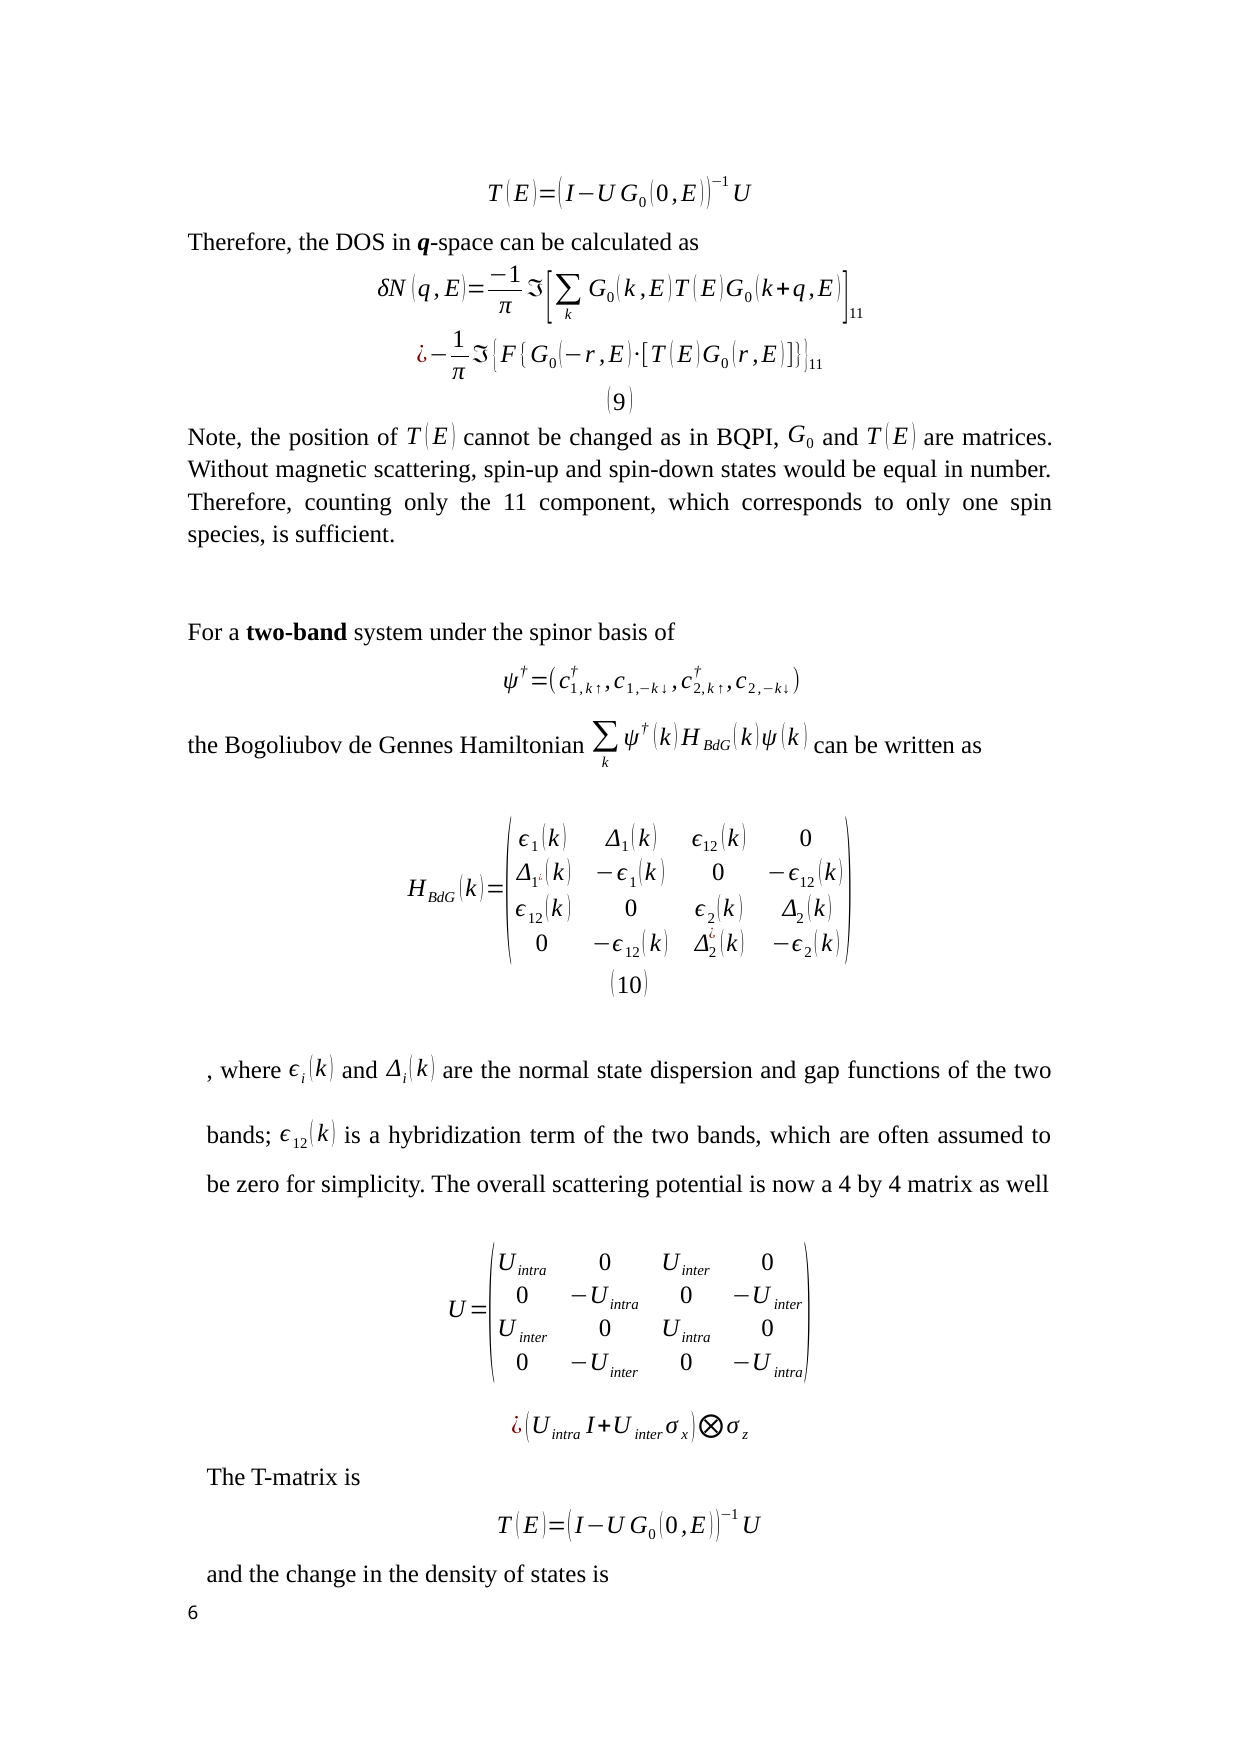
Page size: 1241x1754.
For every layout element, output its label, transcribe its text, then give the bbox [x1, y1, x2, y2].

text Therefore, the DOS in q-space can be calculated as [187, 225, 1053, 257]
text and the change in the density of states is [206, 1557, 1053, 1590]
text The T-matrix is [206, 1460, 1053, 1492]
text , where and are the normal state dispersion and gap functions of the two bands; is a hybridization term of the two bands, which are often assumed to be zero for simplicity. The overall scattering potential is now a 4 by 4 matrix as well [206, 1037, 1053, 1200]
text the Bogoliubov de Gennes Hamiltonian can be written as [187, 712, 1053, 777]
text For a two-band system under the spinor basis of [187, 615, 1053, 647]
text Note, the position of cannot be changed as in BQPI, and are matrices. Without magnetic scattering, spin-up and spin-down states would be equal in number. Therefore, counting only the 11 component, which corresponds to only one spin species, is sufficient. [187, 420, 1053, 550]
